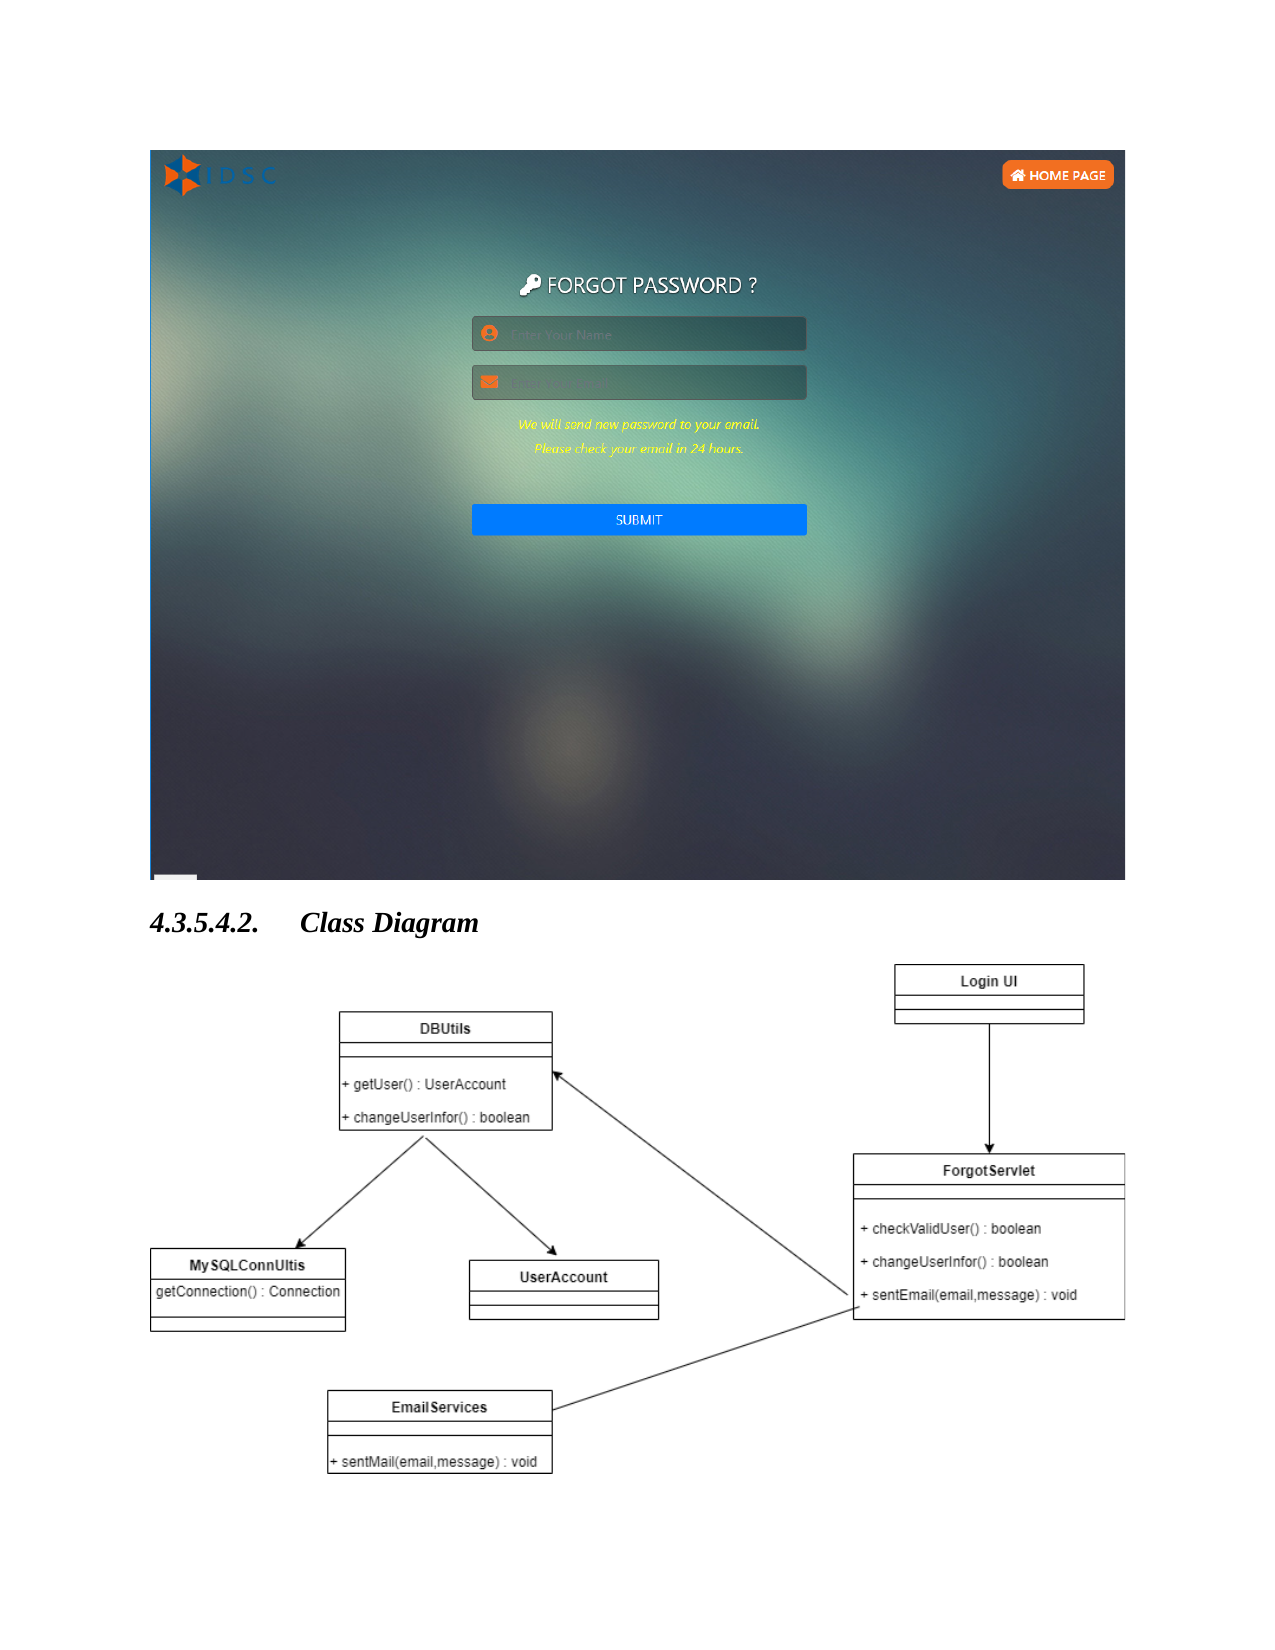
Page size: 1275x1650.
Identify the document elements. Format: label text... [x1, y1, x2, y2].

picture [150, 150, 1125, 880]
list Class Diagram [150, 905, 1125, 938]
picture [150, 964, 1125, 1474]
